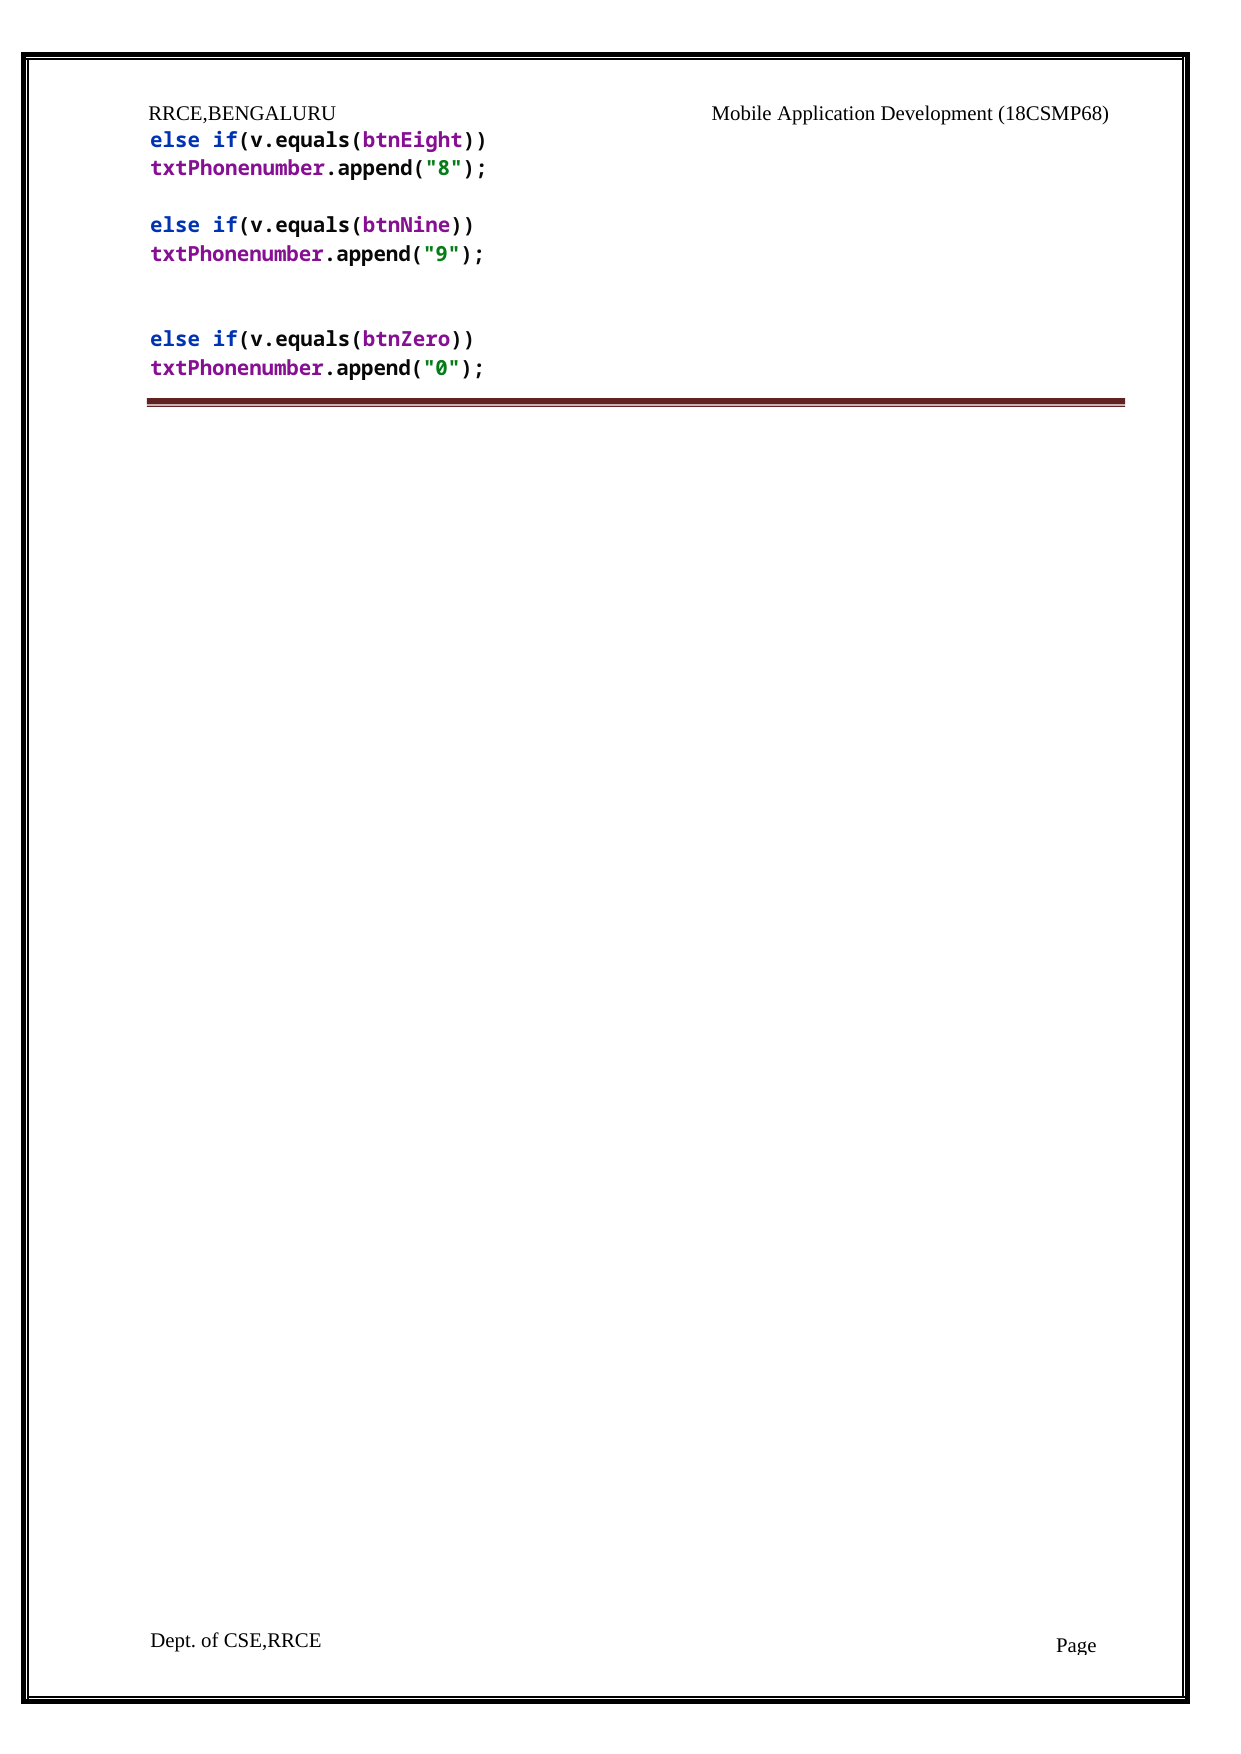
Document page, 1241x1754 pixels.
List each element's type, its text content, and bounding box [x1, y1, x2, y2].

text else if(v.equals(btnEight)) txtPhonenumber.append("8"); [150, 125, 728, 182]
text else if(v.equals(btnZero)) txtPhonenumber.append("0"); [150, 324, 728, 381]
text else if(v.equals(btnNine)) txtPhonenumber.append("9"); [150, 210, 728, 267]
